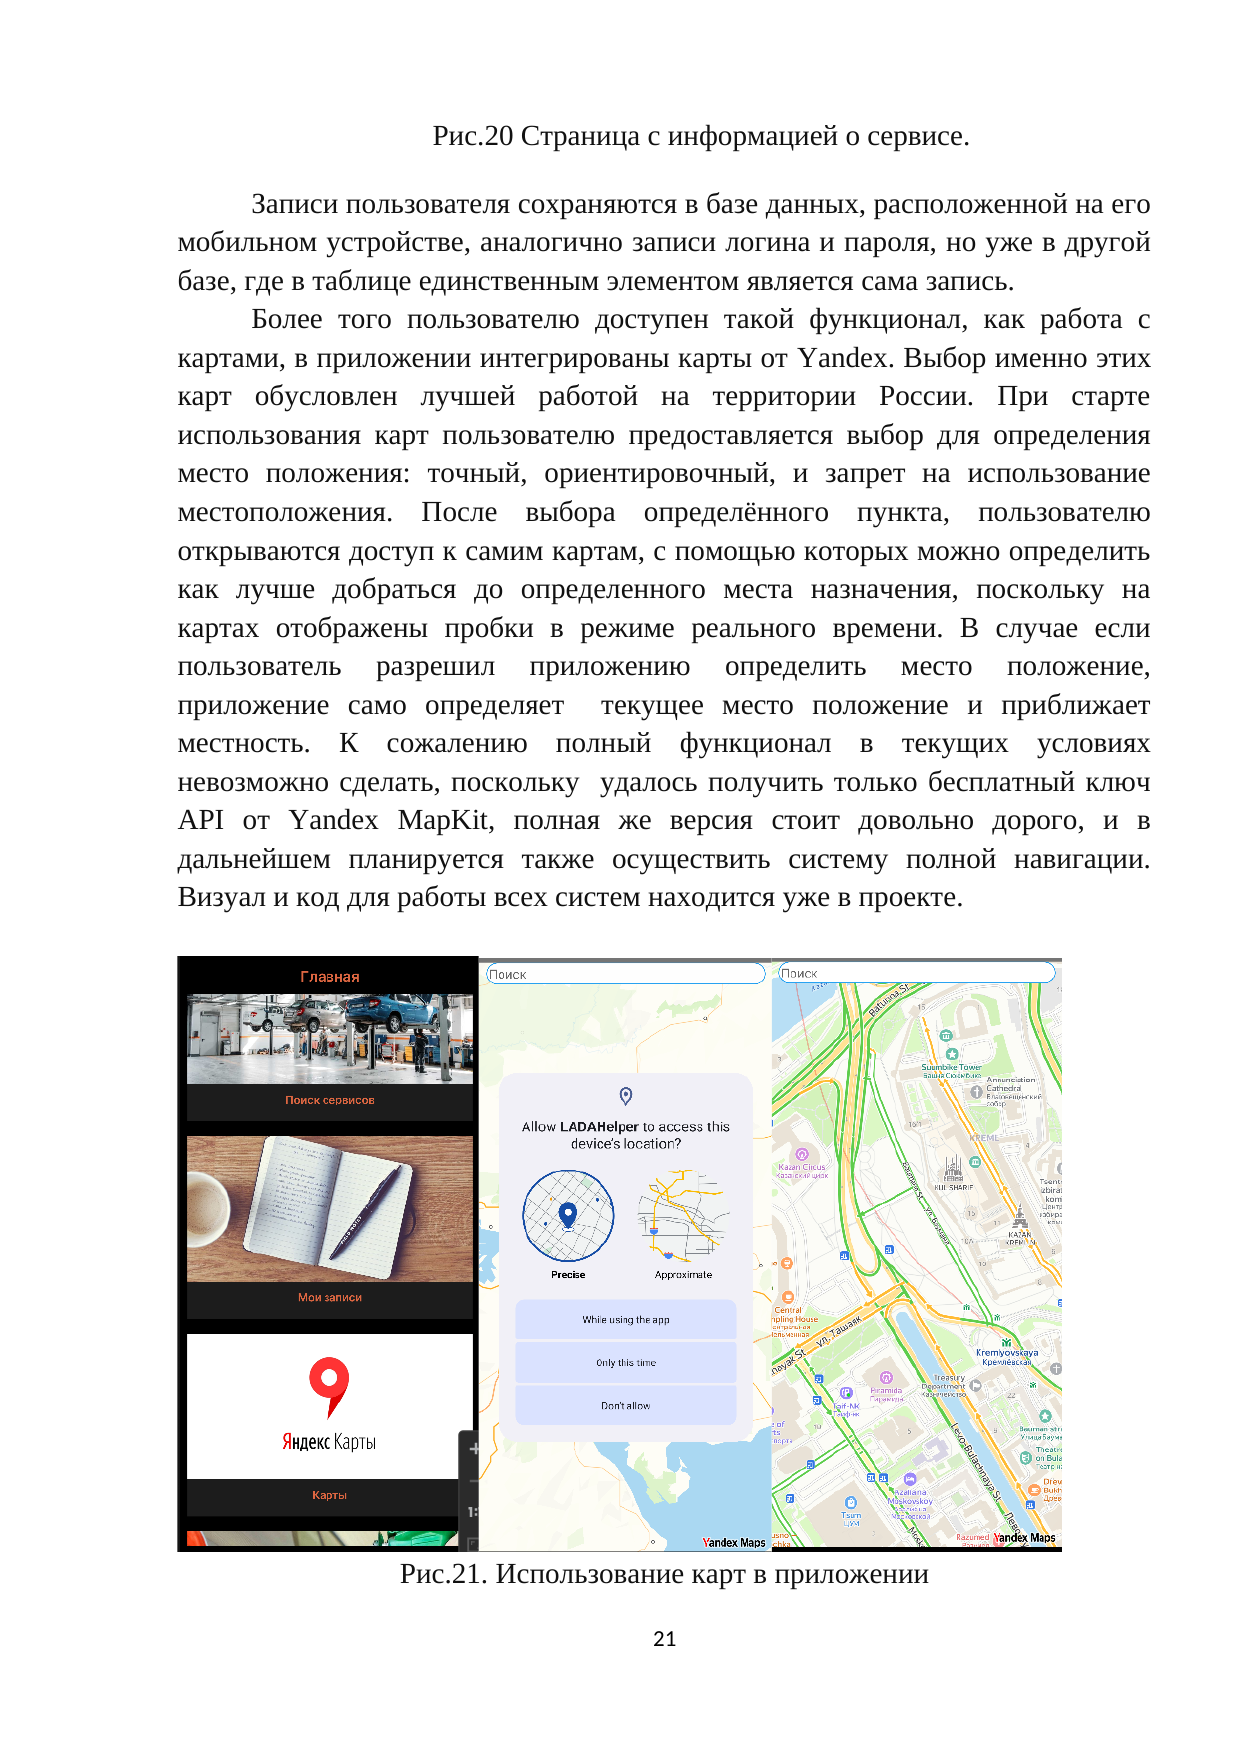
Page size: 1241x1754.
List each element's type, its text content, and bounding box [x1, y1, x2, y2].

text Рис.21. Использование карт в приложении [177, 1556, 1152, 1589]
text Более того пользователю доступен такой функционал, как работа с картами, в приложении интегрированы карты от Yandex. Выбор именно этих карт обусловлен лучшей работой на территории России. При старте использования карт пользователю предоставляется выбор для определения место положения: точный, ориентировочный, и запрет на использование местоположения. После выбора определённого пункта, пользователю открываются доступ к самим картам, с помощью которых можно определить как лучше добраться до определенного места назначения, поскольку на картах отображены пробки в режиме реального времени. В случае если пользователь разрешил приложению определить место положение, приложение само определяет текущее место положение и приближает местность. К сожалению полный функционал в текущих условиях невозможно сделать, поскольку удалось получить только бесплатный ключ API от Yandex MapKit, полная же версия стоит довольно дорого, и в дальнейшем планируется также осуществить систему полной навигации. Визуал и код для работы всех систем находится уже в проекте. [177, 301, 1152, 913]
text Записи пользователя сохраняются в базе данных, расположенной на его мобильном устройстве, аналогично записи логина и пароля, но уже в другой базе, где в таблице единственным элементом является сама запись. [177, 186, 1152, 296]
picture [177, 956, 1062, 1552]
text Рис.20 Страница с информацией о сервисе. [177, 118, 1152, 152]
